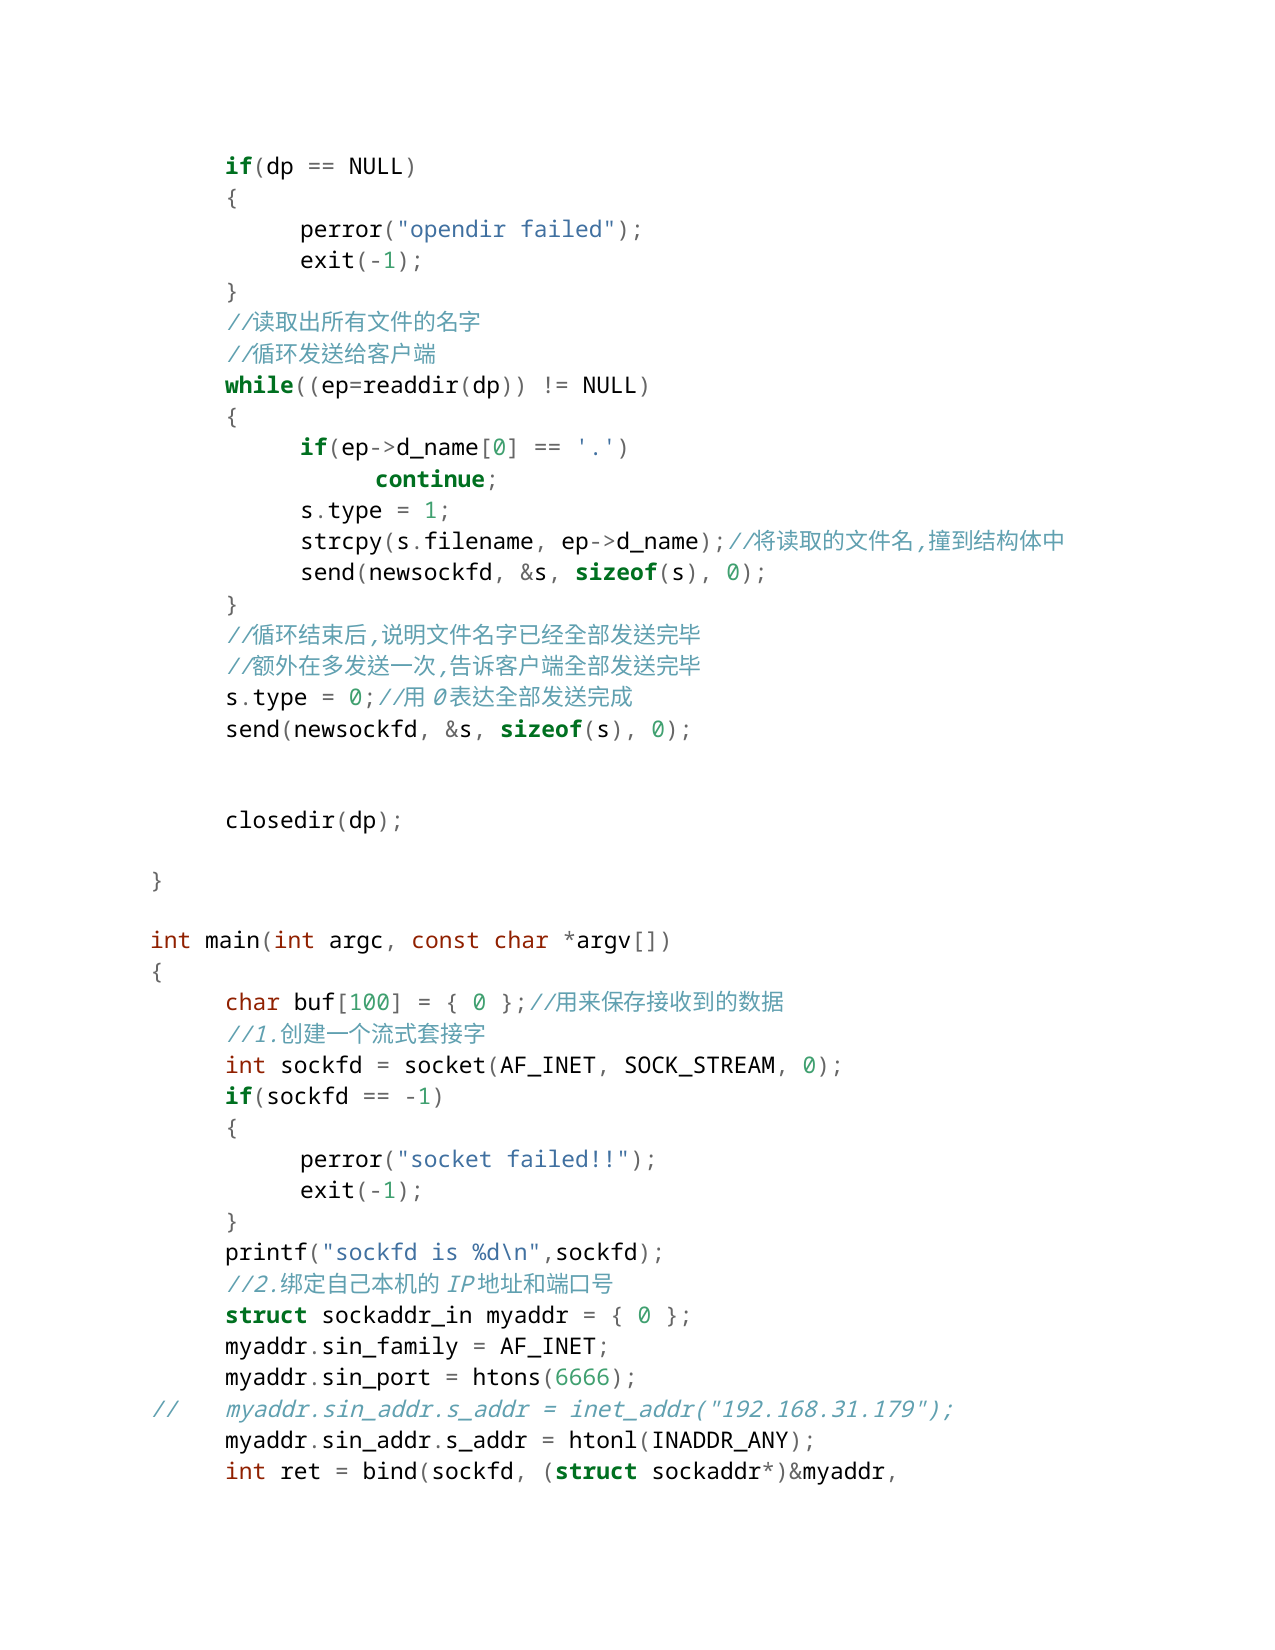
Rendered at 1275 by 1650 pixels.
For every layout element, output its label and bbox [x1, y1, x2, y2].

text [150, 150, 1125, 1486]
